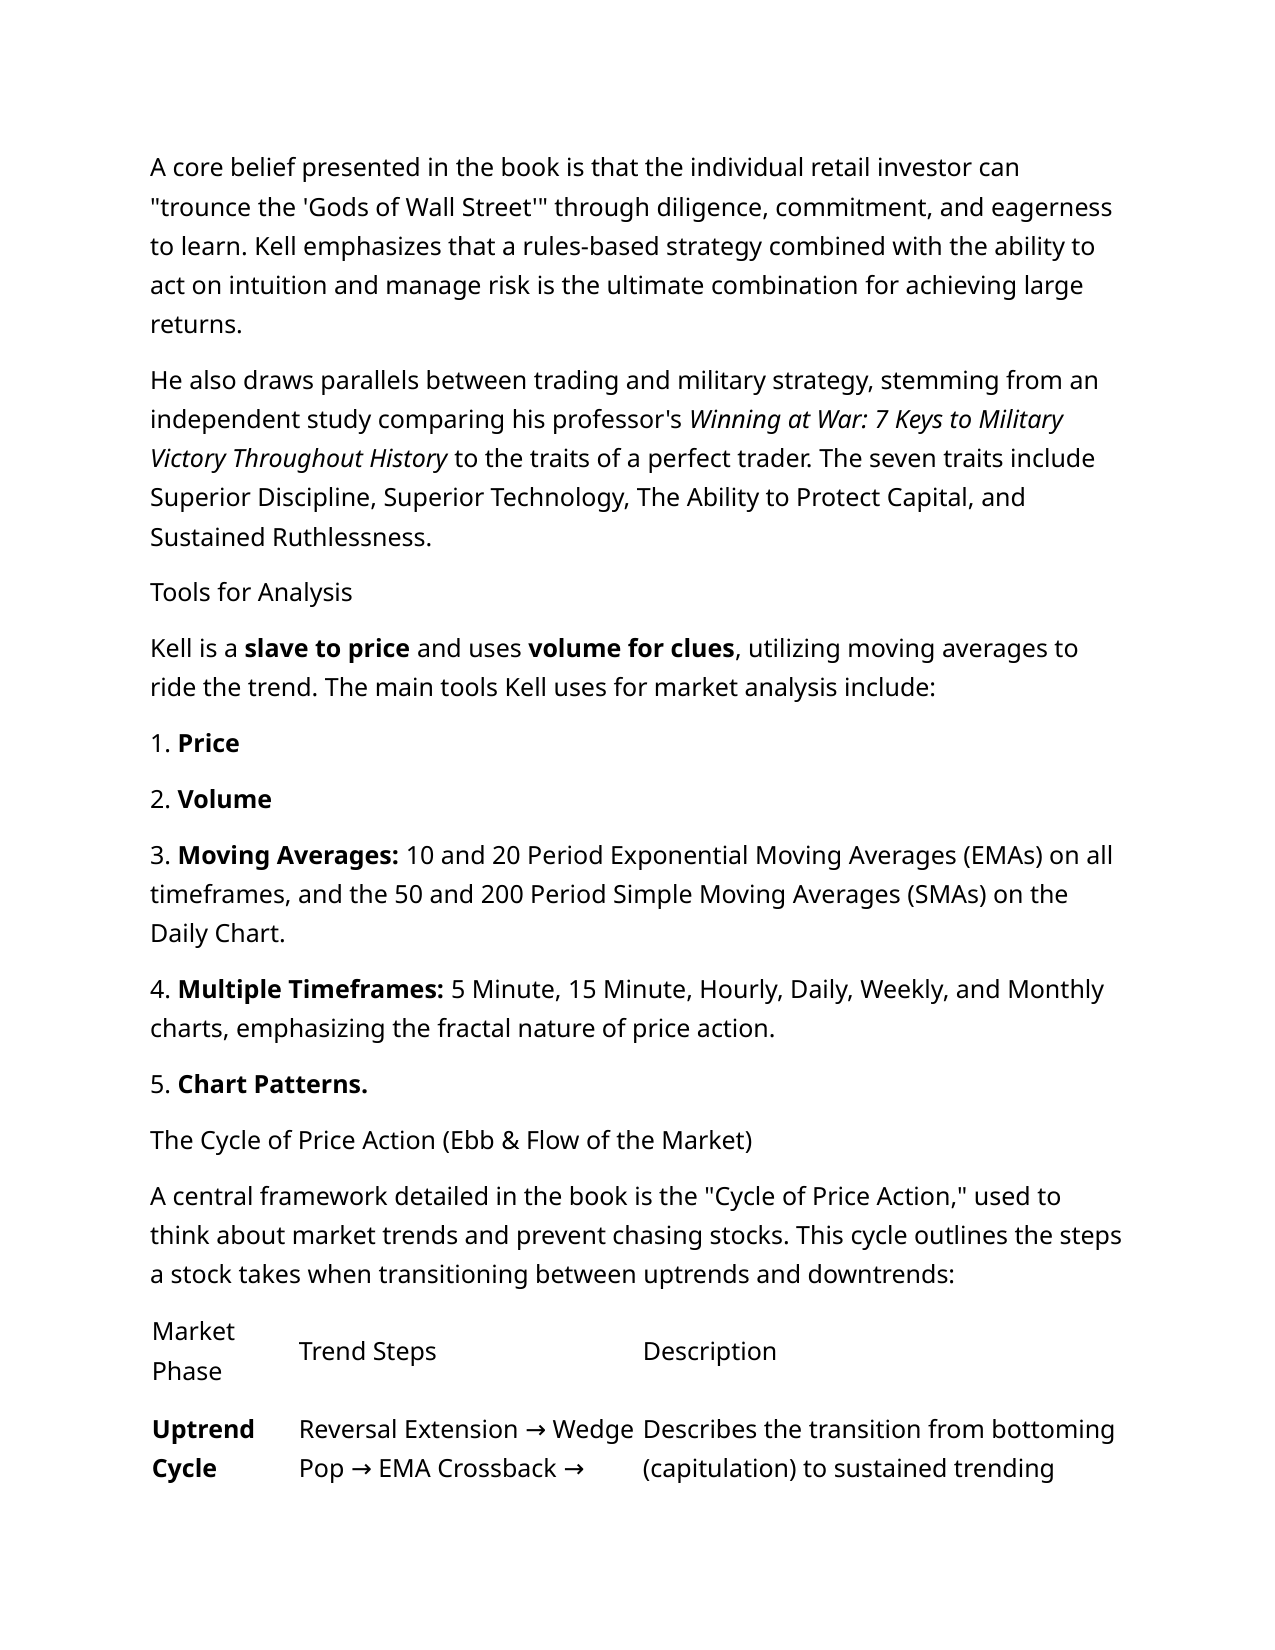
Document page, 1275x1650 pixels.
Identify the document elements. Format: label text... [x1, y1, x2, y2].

text The Cycle of Price Action (Ebb & Flow of the Market) [150, 1122, 1125, 1157]
text A core belief presented in the book is that the individual retail investor can "trounce the 'Gods of Wall Street'" through diligence, commitment, and eagerness to learn. Kell emphasizes that a rules-based strategy combined with the ability to act on intuition and manage risk is the ultimate combination for achieving large returns. [150, 150, 1125, 341]
text 1. Price [150, 726, 1125, 760]
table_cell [641, 1410, 1125, 1486]
text Tools for Analysis [150, 575, 1125, 609]
text 5. Chart Patterns. [150, 1067, 1125, 1101]
text Kell is a slave to price and uses volume for clues, utilizing moving averages to ride the trend. The main tools Kell uses for market analysis include: [150, 631, 1125, 704]
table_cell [297, 1410, 641, 1486]
table_cell Uptrend Cycle [150, 1410, 297, 1486]
text 3. Moving Averages: 10 and 20 Period Exponential Moving Averages (EMAs) on all timeframes, and the 50 and 200 Period Simple Moving Averages (SMAs) on the Daily Chart. [150, 837, 1125, 950]
text 4. Multiple Timeframes: 5 Minute, 15 Minute, Hourly, Daily, Weekly, and Monthly charts, emphasizing the fractal nature of price action. [150, 972, 1125, 1045]
table_header Market Phase [150, 1313, 297, 1410]
text 2. Volume [150, 782, 1125, 816]
text He also draws parallels between trading and military strategy, stemming from an independent study comparing his professor's Winning at War: 7 Keys to Military Victory Throughout History to the traits of a perfect trader. The seven traits include Superior Discipline, Superior Technology, The Ability to Protect Capital, and Sustained Ruthlessness. [150, 362, 1125, 553]
text A central framework detailed in the book is the "Cycle of Price Action," used to think about market trends and prevent chasing stocks. This cycle outlines the steps a stock takes when transitioning between uptrends and downtrends: [150, 1178, 1125, 1291]
table_header Description [641, 1313, 1125, 1410]
table_header Trend Steps [297, 1313, 641, 1410]
